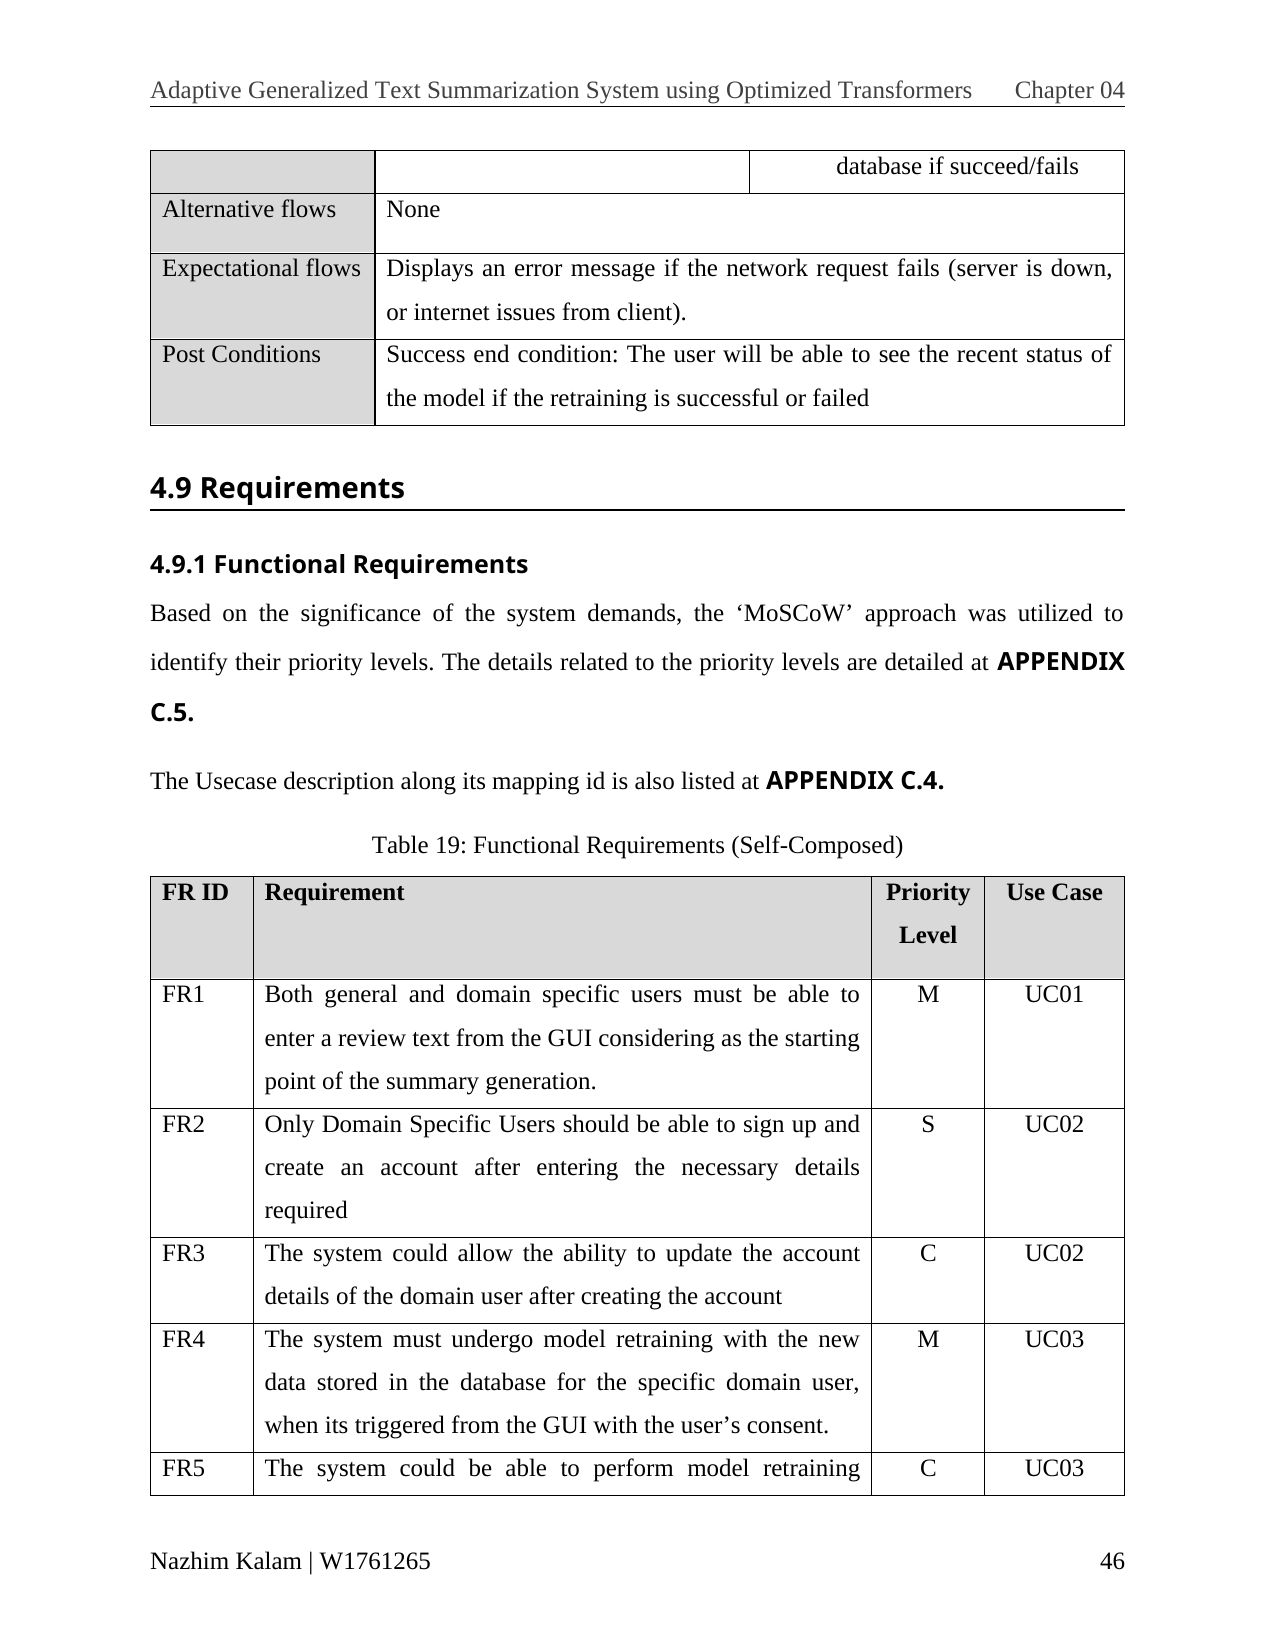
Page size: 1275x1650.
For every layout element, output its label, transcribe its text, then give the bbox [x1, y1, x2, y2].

table_cell UC03 [985, 1453, 1124, 1495]
table_cell UC02 [985, 1109, 1124, 1237]
table_cell S [872, 1109, 984, 1237]
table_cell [750, 151, 1124, 193]
subtitle 4.9 Requirements [150, 467, 1125, 509]
table_cell Both general and domain specific users must be able to enter a review text from the GUI considering as the starting point of the summary generation. [254, 980, 871, 1108]
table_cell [376, 151, 749, 193]
table_cell The system could allow the ability to update the account details of the domain user after creating the account [254, 1238, 871, 1323]
table_cell Only Domain Specific Users should be able to sign up and create an account after entering the necessary details required [254, 1109, 871, 1237]
table_cell C [872, 1453, 984, 1495]
text Based on the significance of the system demands, the ‘MoSCoW’ approach was utilized to identify their priority levels. The details related to the priority levels are detailed at APPENDIX C.5. [150, 598, 1125, 729]
table_cell Success end condition: The user will be able to see the recent status of the model if the retraining is successful or failed [376, 340, 1124, 424]
table_header Use Case [985, 877, 1124, 978]
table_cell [254, 1453, 871, 1495]
table_cell UC01 [985, 980, 1124, 1108]
table_cell UC03 [985, 1324, 1124, 1452]
table_cell Expectational flows [151, 254, 374, 338]
table_header FR ID [151, 877, 253, 978]
table_header Requirement [254, 877, 871, 978]
table_cell FR5 [151, 1453, 253, 1495]
table_cell UC02 [985, 1238, 1124, 1323]
subtitle 4.9.1 Functional Requirements [150, 547, 1125, 581]
table_cell Displays an error message if the network request fails (server is down, or internet issues from client). [376, 254, 1124, 338]
table_cell M [872, 980, 984, 1108]
table_cell FR2 [151, 1109, 253, 1237]
text The Usecase description along its mapping id is also listed at APPENDIX C.4. [150, 763, 1125, 797]
table_cell FR3 [151, 1238, 253, 1323]
table_cell FR1 [151, 980, 253, 1108]
table_cell FR4 [151, 1324, 253, 1452]
table_cell M [872, 1324, 984, 1452]
table_cell C [872, 1238, 984, 1323]
table_cell Alternative flows [151, 194, 374, 252]
table_cell None [376, 194, 1124, 252]
table_cell Post Conditions [151, 340, 374, 424]
table_header Priority Level [872, 877, 984, 978]
table_cell The system must undergo model retraining with the new data stored in the database for the specific domain user, when its triggered from the GUI with the user’s consent. [254, 1324, 871, 1452]
